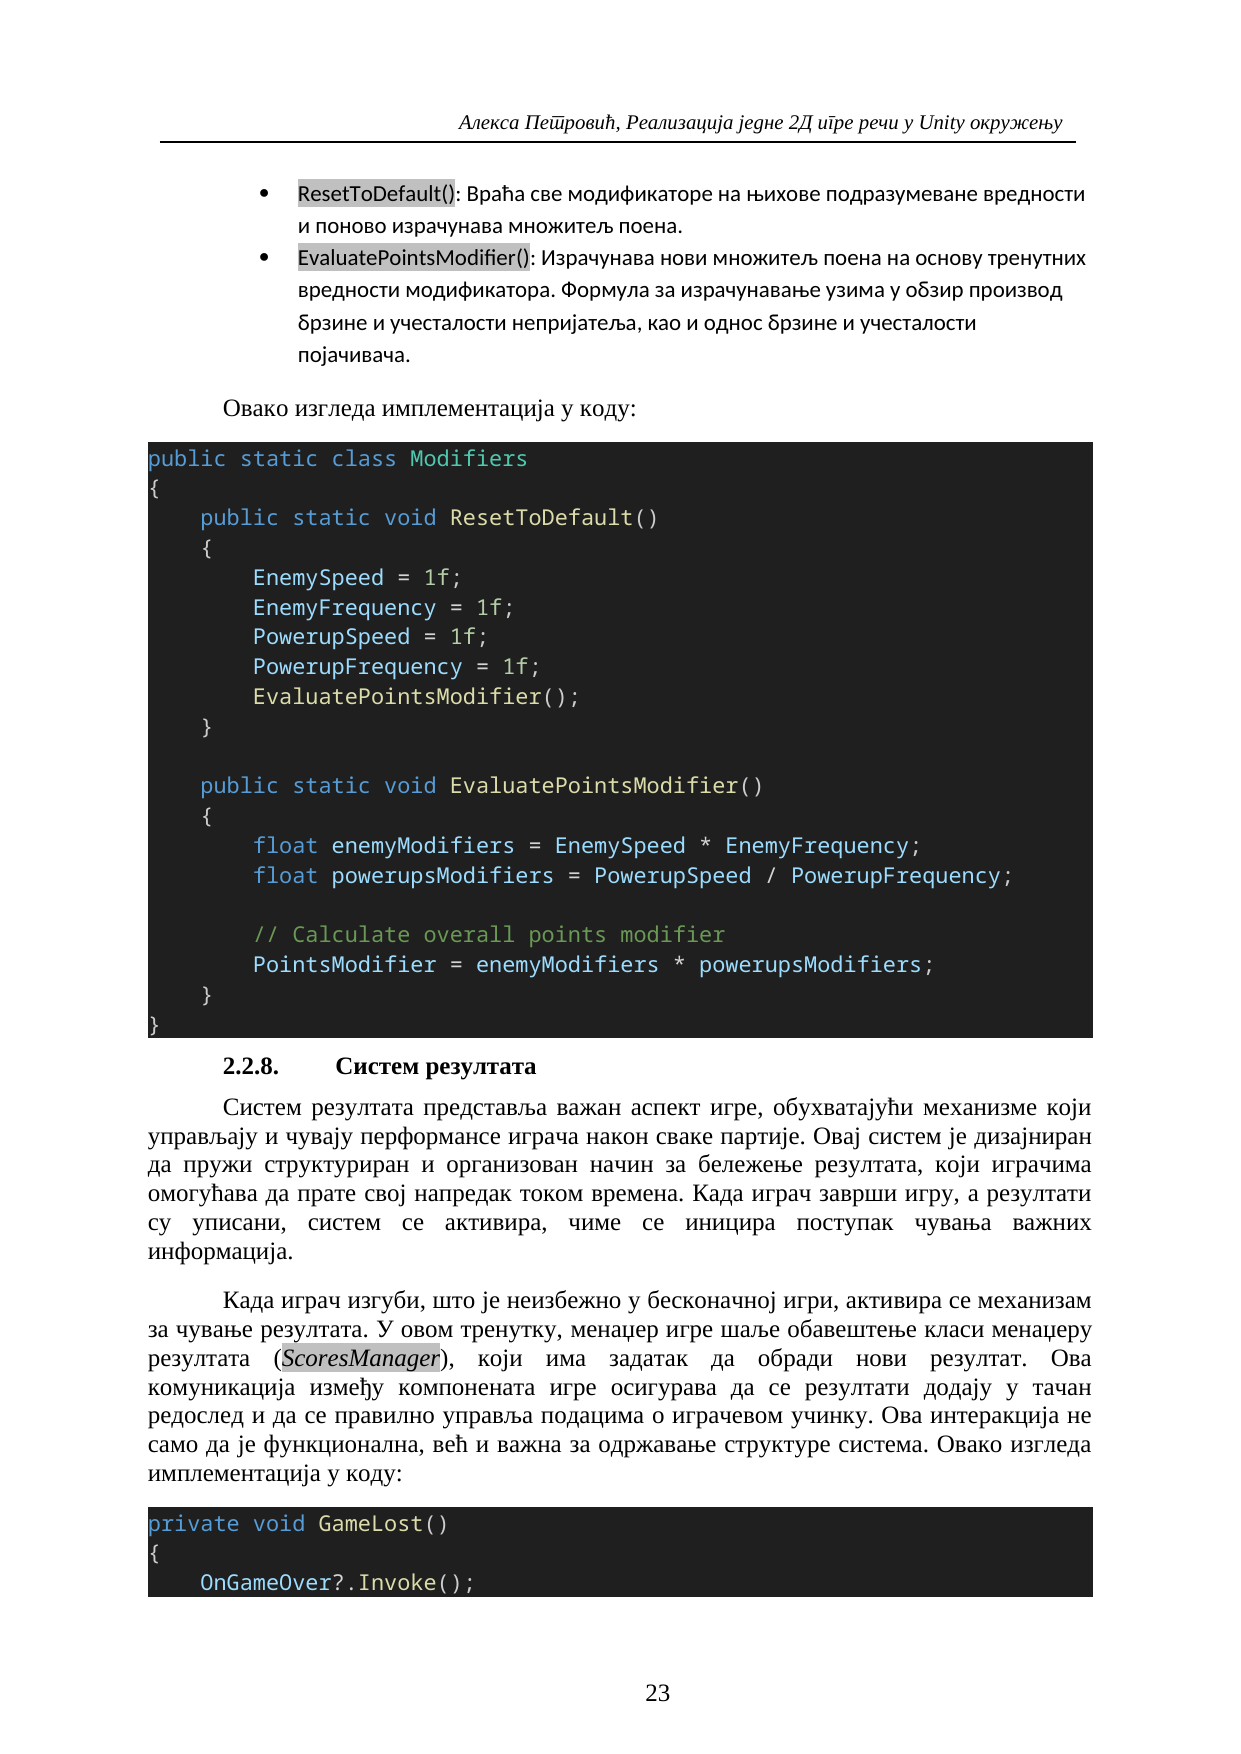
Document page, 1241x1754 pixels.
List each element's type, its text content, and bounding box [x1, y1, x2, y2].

text EvaluatePointsModifier(); [148, 681, 1093, 711]
text OnGameOver?.Invoke(); [148, 1567, 1093, 1597]
text EnemySpeed = 1f; [148, 562, 1093, 591]
text } [148, 979, 1093, 1008]
text public static class Modifiers [148, 442, 1093, 472]
text { [148, 800, 1093, 830]
text float enemyModifiers = EnemySpeed * EnemyFrequency; [148, 830, 1093, 859]
text { [148, 472, 1093, 502]
list ResetToDefault(): Враћа све модификаторе на њихове подразумеване вредности и поново израчунава множитељ поена. [260, 179, 1093, 239]
text public static void ResetToDefault() [148, 502, 1093, 532]
text } [148, 711, 1093, 740]
text public static void EvaluatePointsModifier() [148, 770, 1093, 800]
text // Calculate overall points modifier [148, 919, 1093, 949]
text { [148, 1537, 1093, 1567]
text PointsModifier = enemyModifiers * powerupsModifiers; [148, 949, 1093, 979]
text PowerupSpeed = 1f; [148, 621, 1093, 651]
list EvaluatePointsModifier(): Израчунава нови множитељ поена на основу тренутних вредности модификатора. Формула за израчунавање узима у обзир производ брзине и учесталости непријатеља, као и однос брзине и учесталости појачивача. [260, 243, 1093, 368]
text { [148, 532, 1093, 562]
text } [148, 1008, 1093, 1038]
subtitle Систем резултата [223, 1051, 1093, 1079]
text EnemyFrequency = 1f; [148, 591, 1093, 621]
text PowerupFrequency = 1f; [148, 651, 1093, 681]
text float powerupsModifiers = PowerupSpeed / PowerupFrequency; [148, 859, 1093, 889]
text Систем резултата представља важан аспект игре, обухватајући механизме који управљају и чувају перформансе играча након сваке партије. Овај систем је дизајниран да пружи структуриран и организован начин за бележење резултата, који играчима омогућава да прате свој напредак током времена. Када играч заврши игру, а резултати су уписани, систем се активира, чиме се иницира поступак чувања важних информација. [148, 1092, 1093, 1264]
text private void GameLost() [148, 1507, 1093, 1537]
text Када играч изгуби, што је неизбежно у бесконачној игри, активира се механизам за чување резултата. У овом тренутку, менаџер игре шаље обавештење класи менаџеру резултата (ScoresManager), који има задатак да обради нови резултат. Ова комуникација између компонената игре осигурава да се резултати додају у тачан редослед и да се правилно управља подацима о играчевом учинку. Ова интеракција не само да је функционална, већ и важна за одржавање структуре система. Овако изгледа имплементација у коду: [148, 1285, 1093, 1487]
text Овако изгледа имплементација у коду: [148, 393, 1093, 422]
